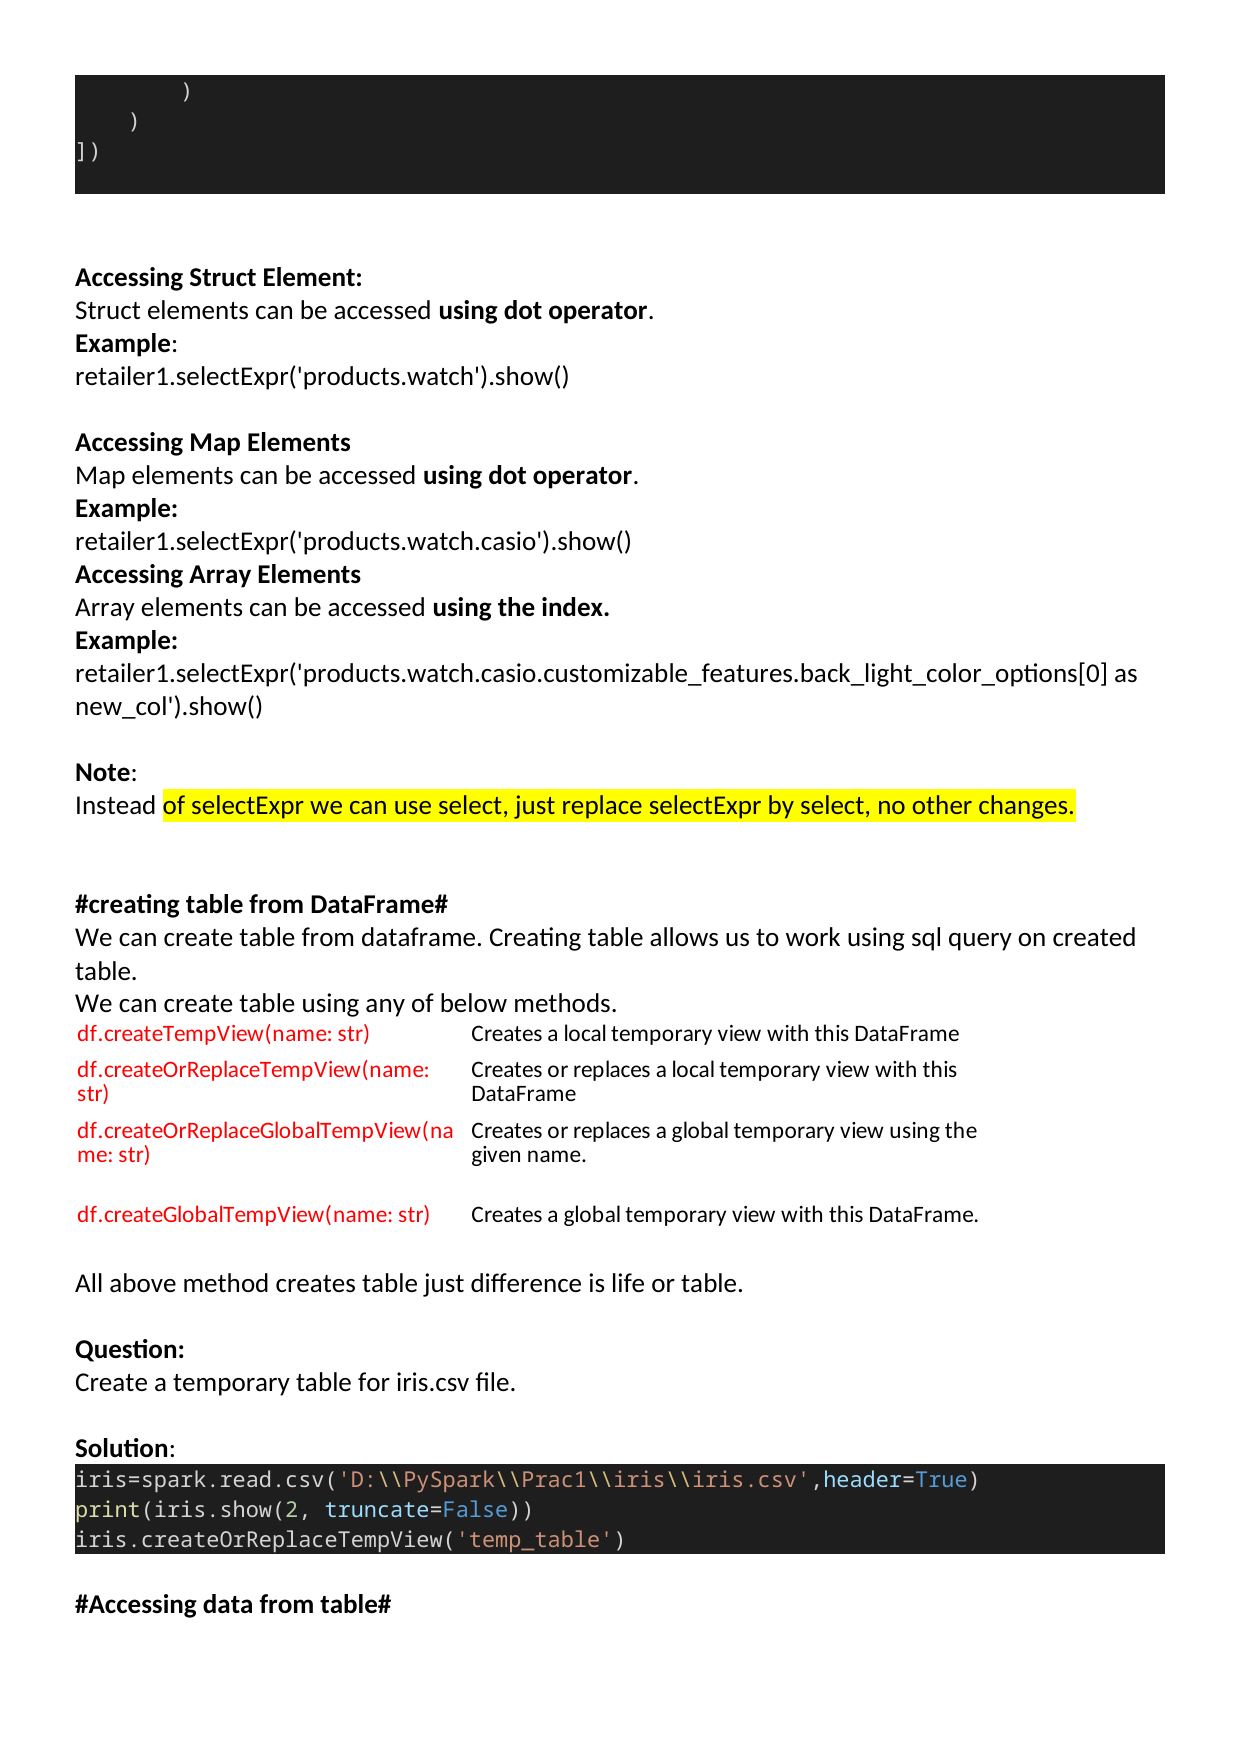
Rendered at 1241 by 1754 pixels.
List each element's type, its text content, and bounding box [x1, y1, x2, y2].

text ]) [75, 134, 1165, 164]
text retailer1.selectExpr('products.watch').show() [75, 359, 1165, 392]
text We can create table from dataframe. Creating table allows us to work using sql query on created table. [75, 921, 1165, 987]
text Example: [75, 491, 1165, 524]
text Create a temporary table for iris.csv file. [75, 1365, 1165, 1398]
text print(iris.show(2, truncate=False)) [75, 1494, 1165, 1524]
text Note: [75, 756, 1165, 788]
text Accessing Struct Element: [75, 260, 1165, 293]
text Map elements can be accessed using dot operator. [75, 458, 1165, 491]
text iris.createOrReplaceTempView('temp_table') [75, 1524, 1165, 1554]
text iris=spark.read.csv('D:\\PySpark\\Prac1\\iris\\iris.csv',header=True) [75, 1464, 1165, 1494]
text Array elements can be accessed using the index. [75, 590, 1165, 623]
text retailer1.selectExpr('products.watch.casio.customizable_features.back_light_color_options[0] as new_col').show() [75, 656, 1165, 722]
text Example: [75, 326, 1165, 359]
text Accessing Array Elements [75, 557, 1165, 590]
text Accessing Map Elements [75, 425, 1165, 458]
text #creating table from DataFrame# [75, 888, 1165, 921]
text #Accessing data from table# [75, 1587, 1165, 1620]
text retailer1.selectExpr('products.watch.casio').show() [75, 524, 1165, 557]
text ) [75, 105, 1165, 134]
text Question: [75, 1332, 1165, 1365]
text Solution: [75, 1431, 1165, 1464]
text We can create table using any of below methods. [75, 987, 1165, 1020]
text Instead of selectExpr we can use select, just replace selectExpr by select, no other changes. [75, 788, 1165, 822]
text Example: [75, 623, 1165, 656]
text ) [75, 75, 1165, 105]
text Struct elements can be accessed using dot operator. [75, 293, 1165, 326]
text All above method creates table just difference is life or table. [75, 1266, 1165, 1299]
